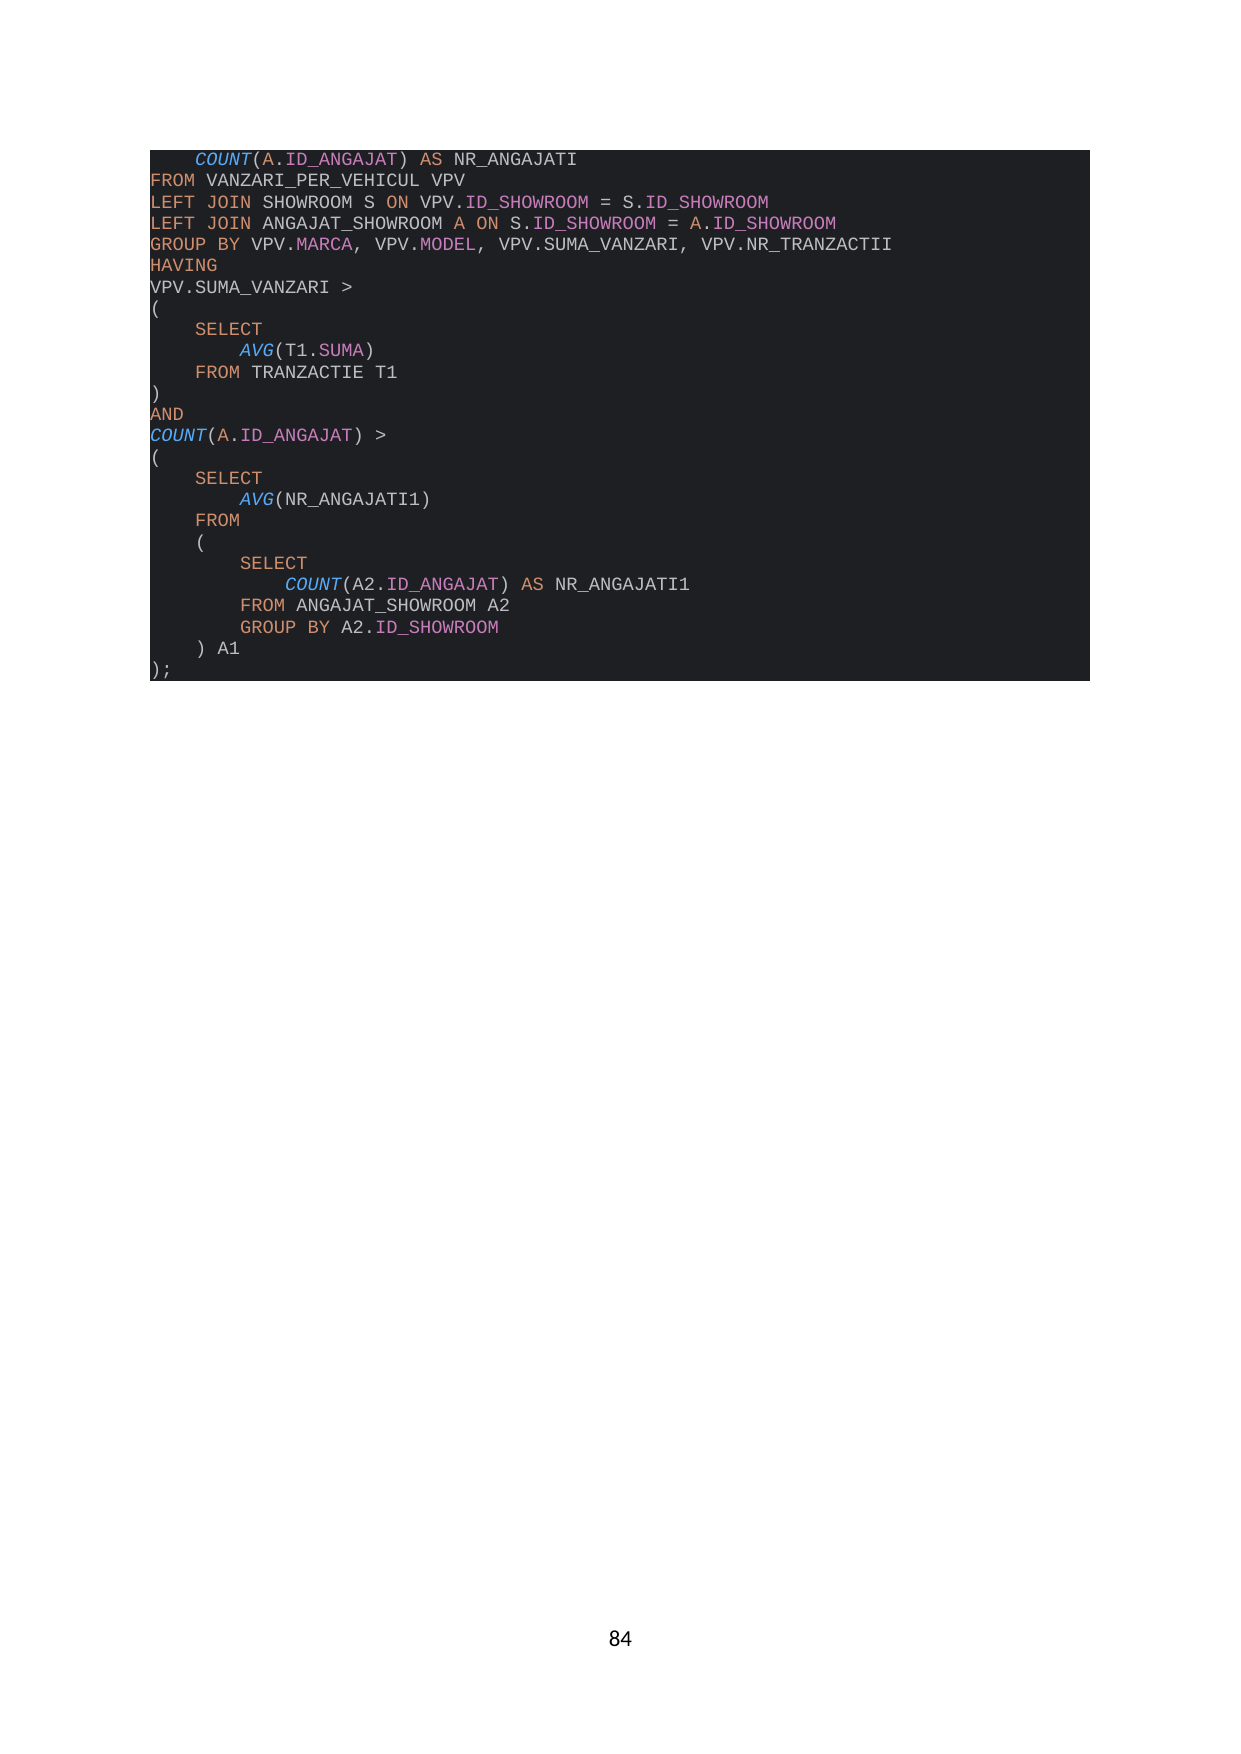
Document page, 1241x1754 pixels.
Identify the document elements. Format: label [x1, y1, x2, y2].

text [150, 150, 1090, 681]
